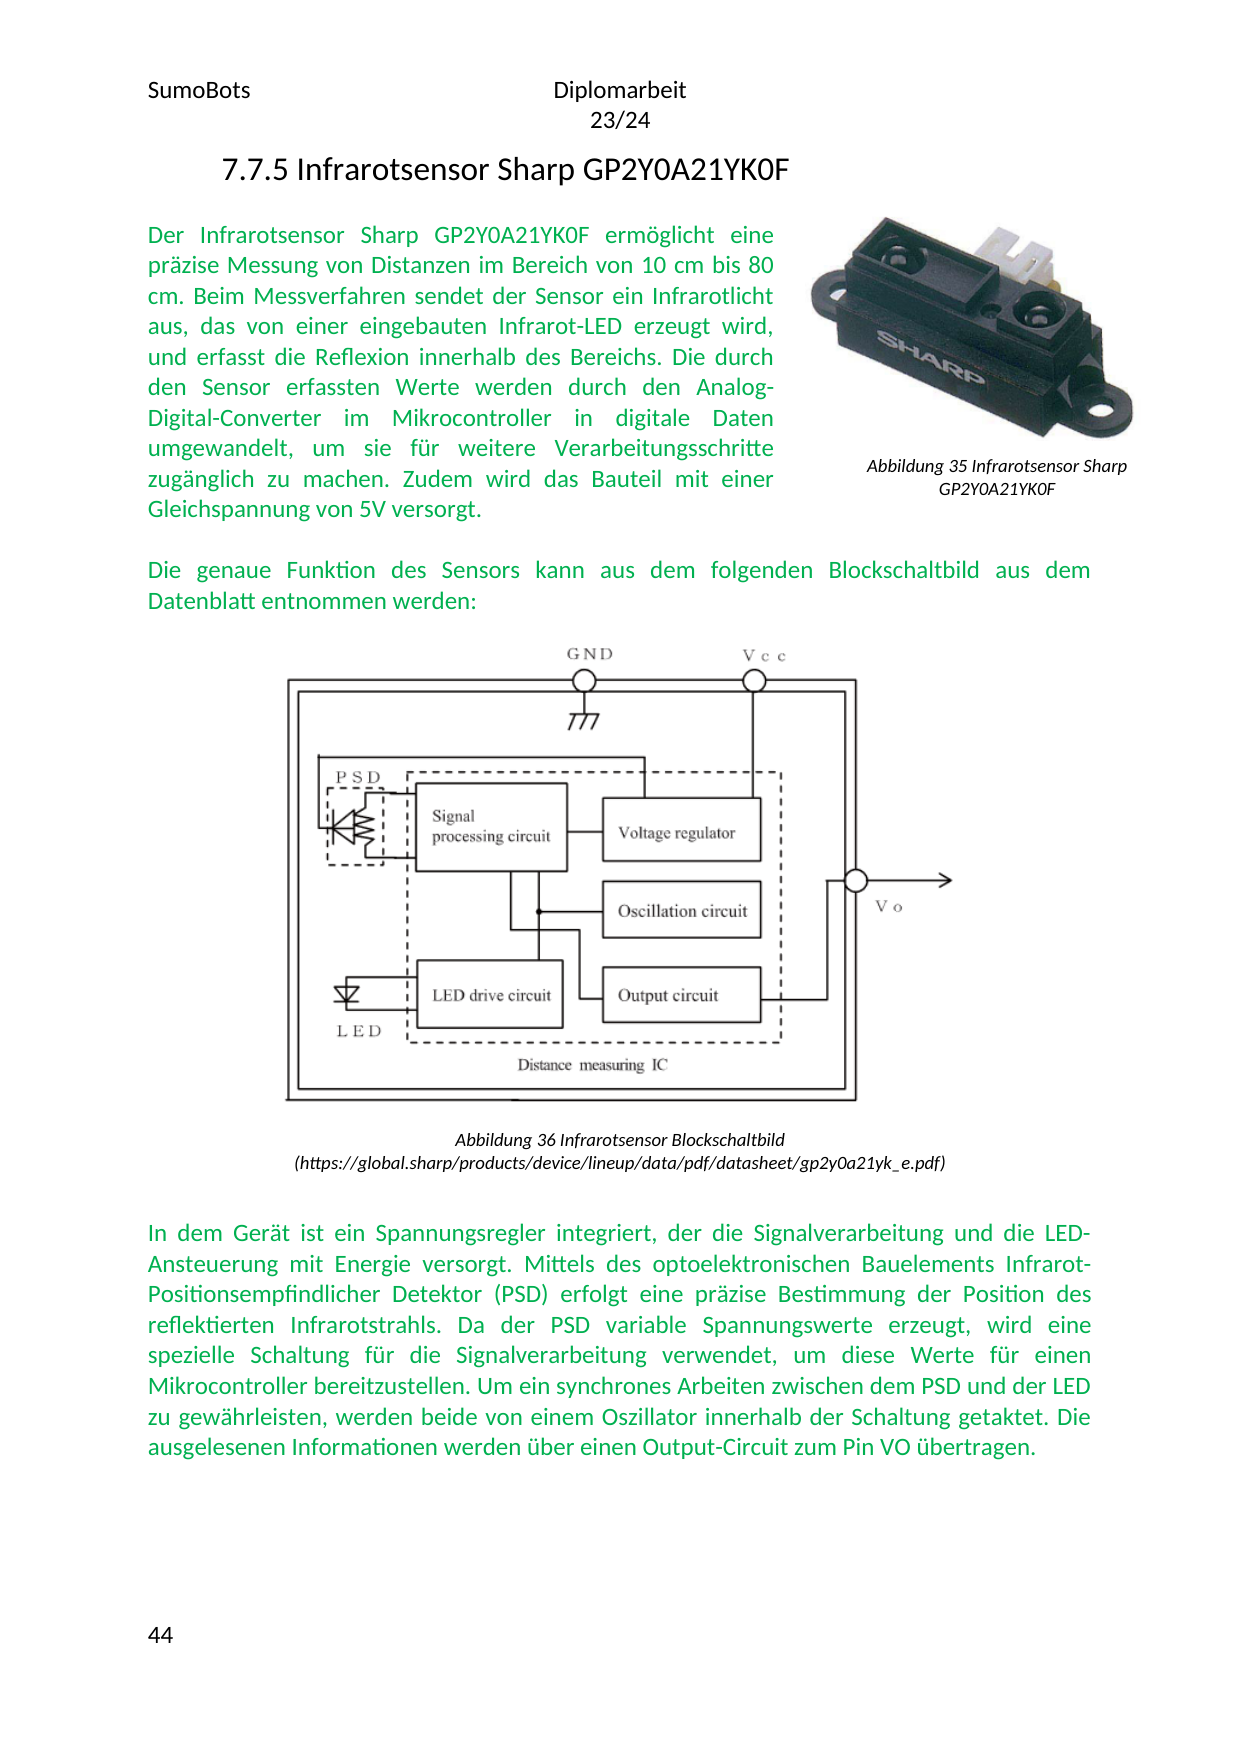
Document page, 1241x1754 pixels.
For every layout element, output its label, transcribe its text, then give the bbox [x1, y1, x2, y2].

subtitle Infrarotsensor Sharp GP2Y0A21YK0F [221, 148, 1093, 188]
text Abbildung 36 Infrarotsensor Blockschaltbild (https://global.sharp/products/device/lineup/data/pdf/datasheet/gp2y0a21yk_e.pdf) [148, 1129, 1093, 1174]
text In dem Gerät ist ein Spannungsregler integriert, der die Signalverarbeitung und die LED-Ansteuerung mit Energie versorgt. Mittels des optoelektronischen Bauelements Infrarot-Positionsempfindlicher Detektor (PSD) erfolgt eine präzise Bestimmung der Position des reflektierten Infrarotstrahls. Da der PSD variable Spannungswerte erzeugt, wird eine spezielle Schaltung für die Signalverarbeitung verwendet, um diese Werte für einen Mikrocontroller bereitzustellen. Um ein synchrones Arbeiten zwischen dem PSD und der LED zu gewährleisten, werden beide von einem Oszillator innerhalb der Schaltung getaktet. Die ausgelesenen Informationen werden über einen Output-Circuit zum Pin VO übertragen. [148, 1217, 1093, 1462]
text Die genaue Funktion des Sensors kann aus dem folgenden Blockschaltbild aus dem Datenblatt entnommen werden: [148, 554, 1093, 616]
text Der Infrarotsensor Sharp GP2Y0A21YK0F ermöglicht eine präzise Messung von Distanzen im Bereich von 10 cm bis 80 cm. Beim Messverfahren sendet der Sensor ein Infrarotlicht aus, das von einer eingebauten Infrarot-LED erzeugt wird, und erfasst die Reflexion innerhalb des Bereichs. Die durch den Sensor erfassten Werte werden durch den Analog-Digital-Converter im Mikrocontroller in digitale Daten umgewandelt, um sie für weitere Verarbeitungsschritte zugänglich zu machen. Zudem wird das Bauteil mit einer Gleichspannung von 5V versorgt. [148, 219, 1093, 524]
picture [793, 189, 1167, 469]
picture [279, 646, 961, 1117]
